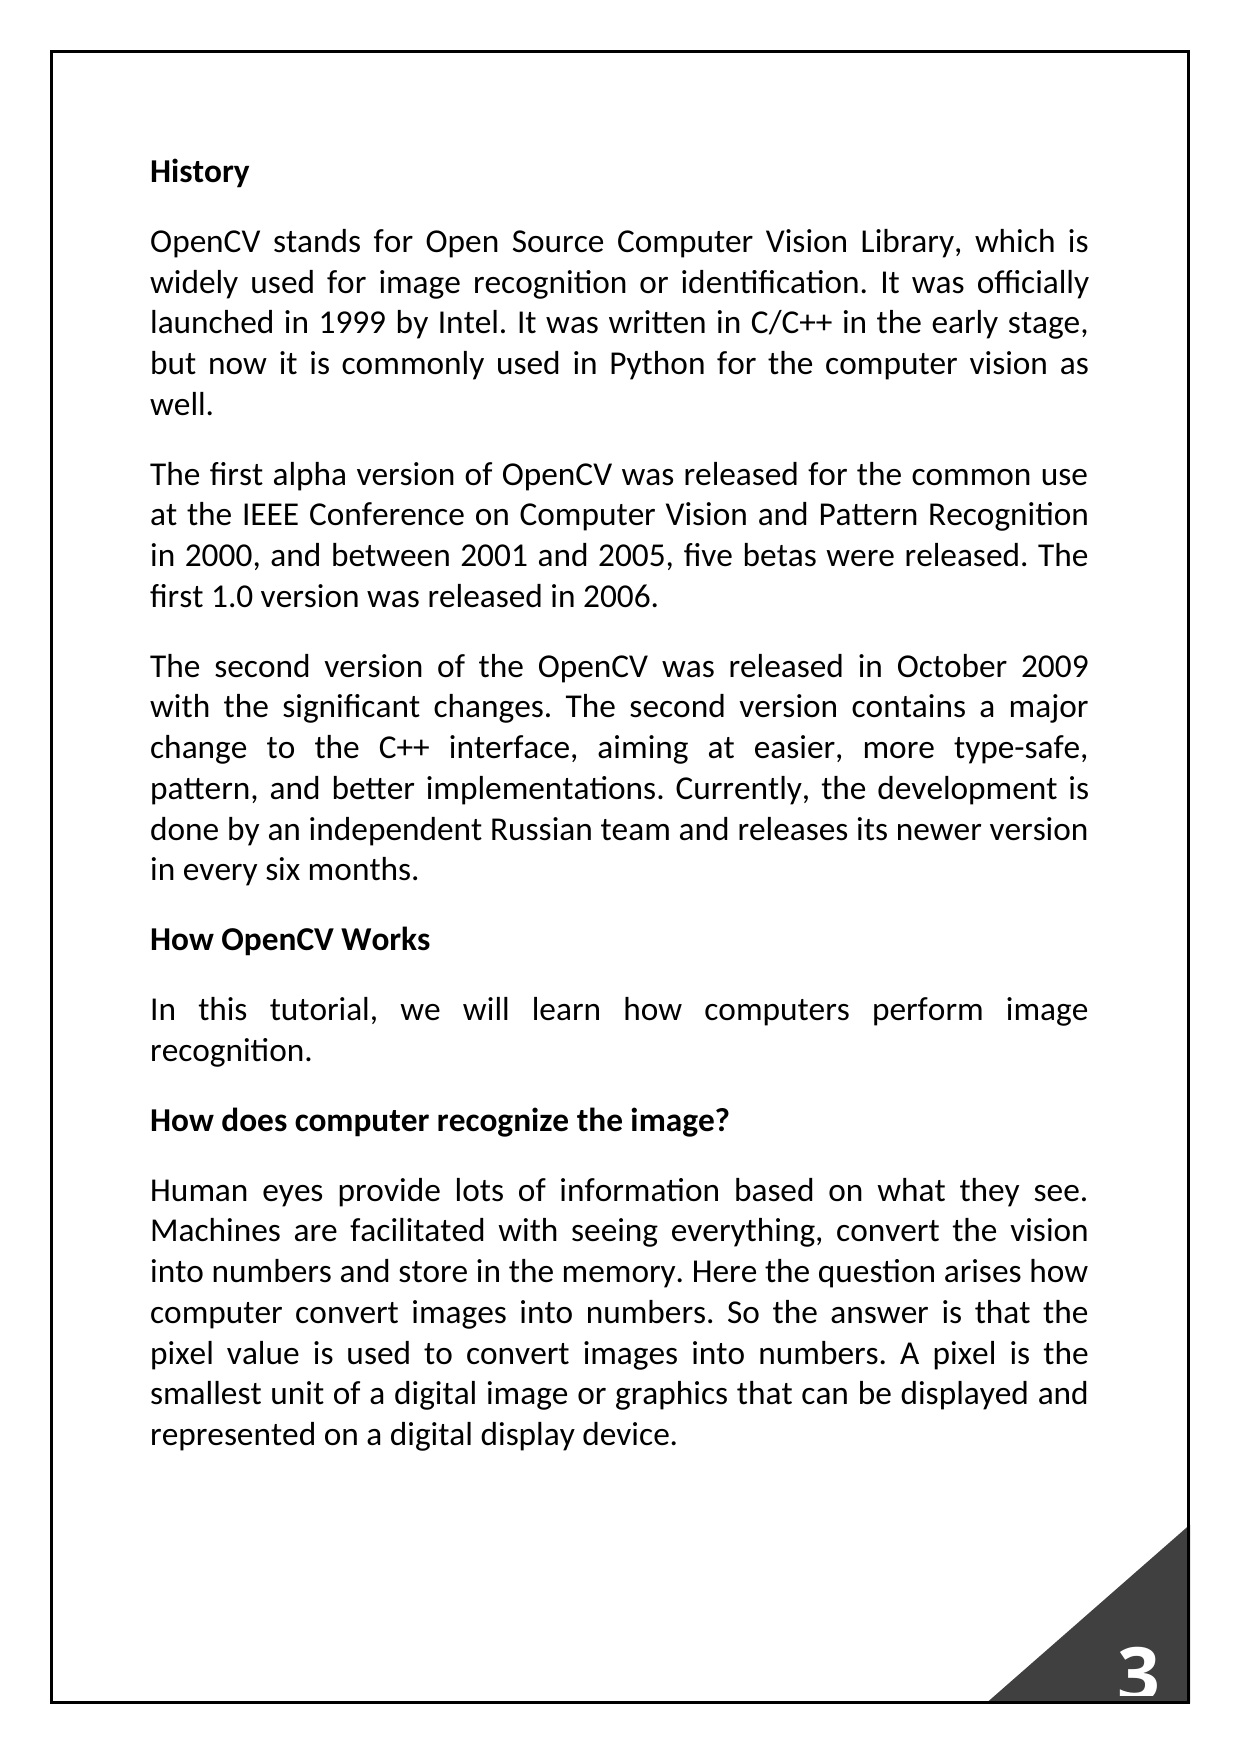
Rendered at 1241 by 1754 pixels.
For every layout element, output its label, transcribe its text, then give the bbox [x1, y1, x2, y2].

text Human eyes provide lots of information based on what they see. Machines are facilitated with seeing everything, convert the vision into numbers and store in the memory. Here the question arises how computer convert images into numbers. So the answer is that the pixel value is used to convert images into numbers. A pixel is the smallest unit of a digital image or graphics that can be displayed and represented on a digital display device. [150, 1169, 1090, 1454]
text OpenCV stands for Open Source Computer Vision Library, which is widely used for image recognition or identification. It was officially launched in 1999 by Intel. It was written in C/C++ in the early stage, but now it is commonly used in Python for the computer vision as well. [150, 220, 1090, 423]
text In this tutorial, we will learn how computers perform image recognition. [150, 988, 1090, 1070]
text The second version of the OpenCV was released in October 2009 with the significant changes. The second version contains a major change to the C++ interface, aiming at easier, more type-safe, pattern, and better implementations. Currently, the development is done by an independent Russian team and releases its newer version in every six months. [150, 645, 1090, 889]
text History [150, 150, 1090, 191]
text The first alpha version of OpenCV was released for the common use at the IEEE Conference on Computer Vision and Pattern Recognition in 2000, and between 2001 and 2005, five betas were released. The first 1.0 version was released in 2006. [150, 453, 1090, 616]
text How does computer recognize the image? [150, 1099, 1090, 1139]
text How OpenCV Works [150, 918, 1090, 959]
